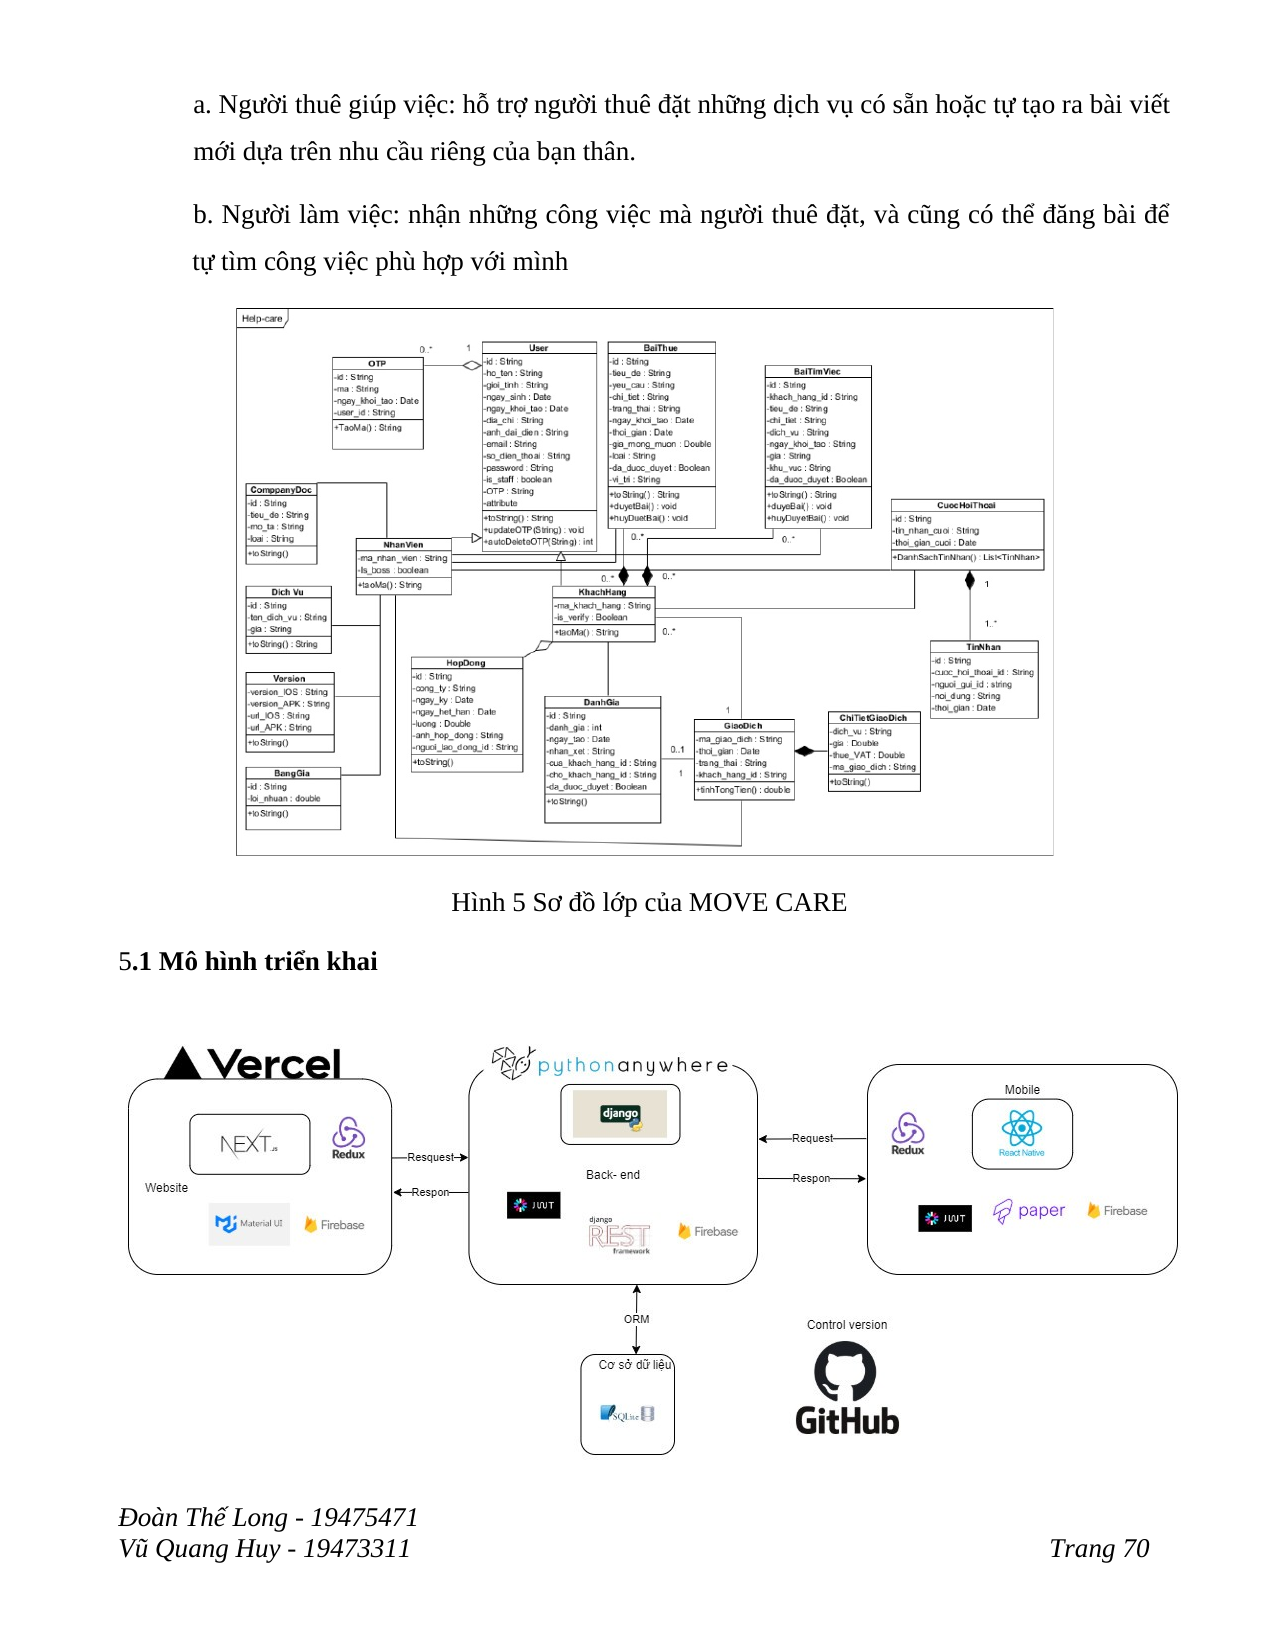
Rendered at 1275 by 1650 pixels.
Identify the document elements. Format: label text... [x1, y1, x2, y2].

picture [118, 1004, 1187, 1465]
subtitle 5.1 Mô hình triển khai [118, 945, 1186, 976]
text b. Người làm việc: nhận những công việc mà người thuê đặt, và cũng có thể đăng bài để tự tìm công việc phù hợp với mình [192, 199, 1172, 276]
picture [236, 308, 1054, 856]
text Hình 5 Sơ đồ lớp của MOVE CARE [118, 886, 1181, 917]
text a. Người thuê giúp việc: hỗ trợ người thuê đặt những dịch vụ có sẵn hoặc tự tạo ra bài viết mới dựa trên nhu cầu riêng của bạn thân. [193, 89, 1172, 166]
